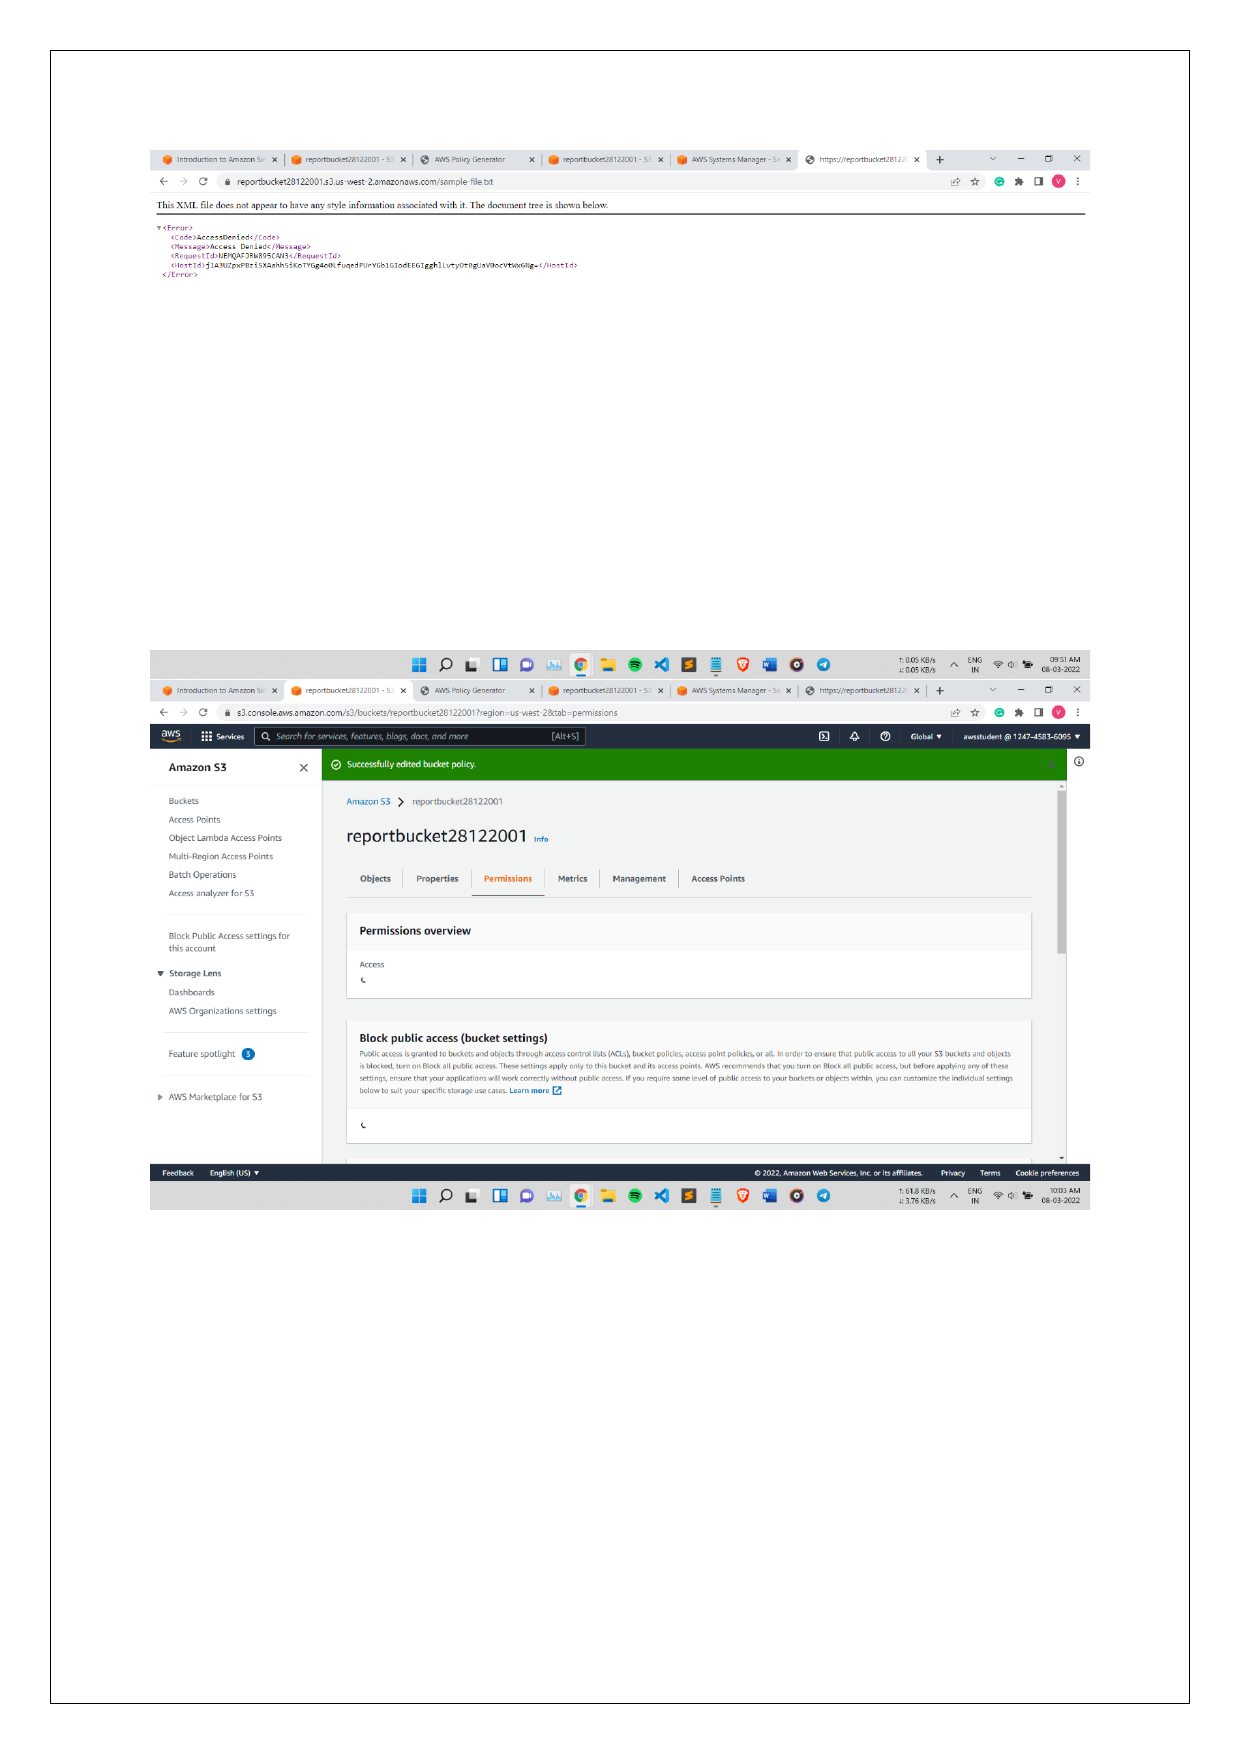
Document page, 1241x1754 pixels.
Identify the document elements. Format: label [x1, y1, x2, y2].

picture [150, 680, 1091, 1210]
picture [150, 150, 1091, 679]
